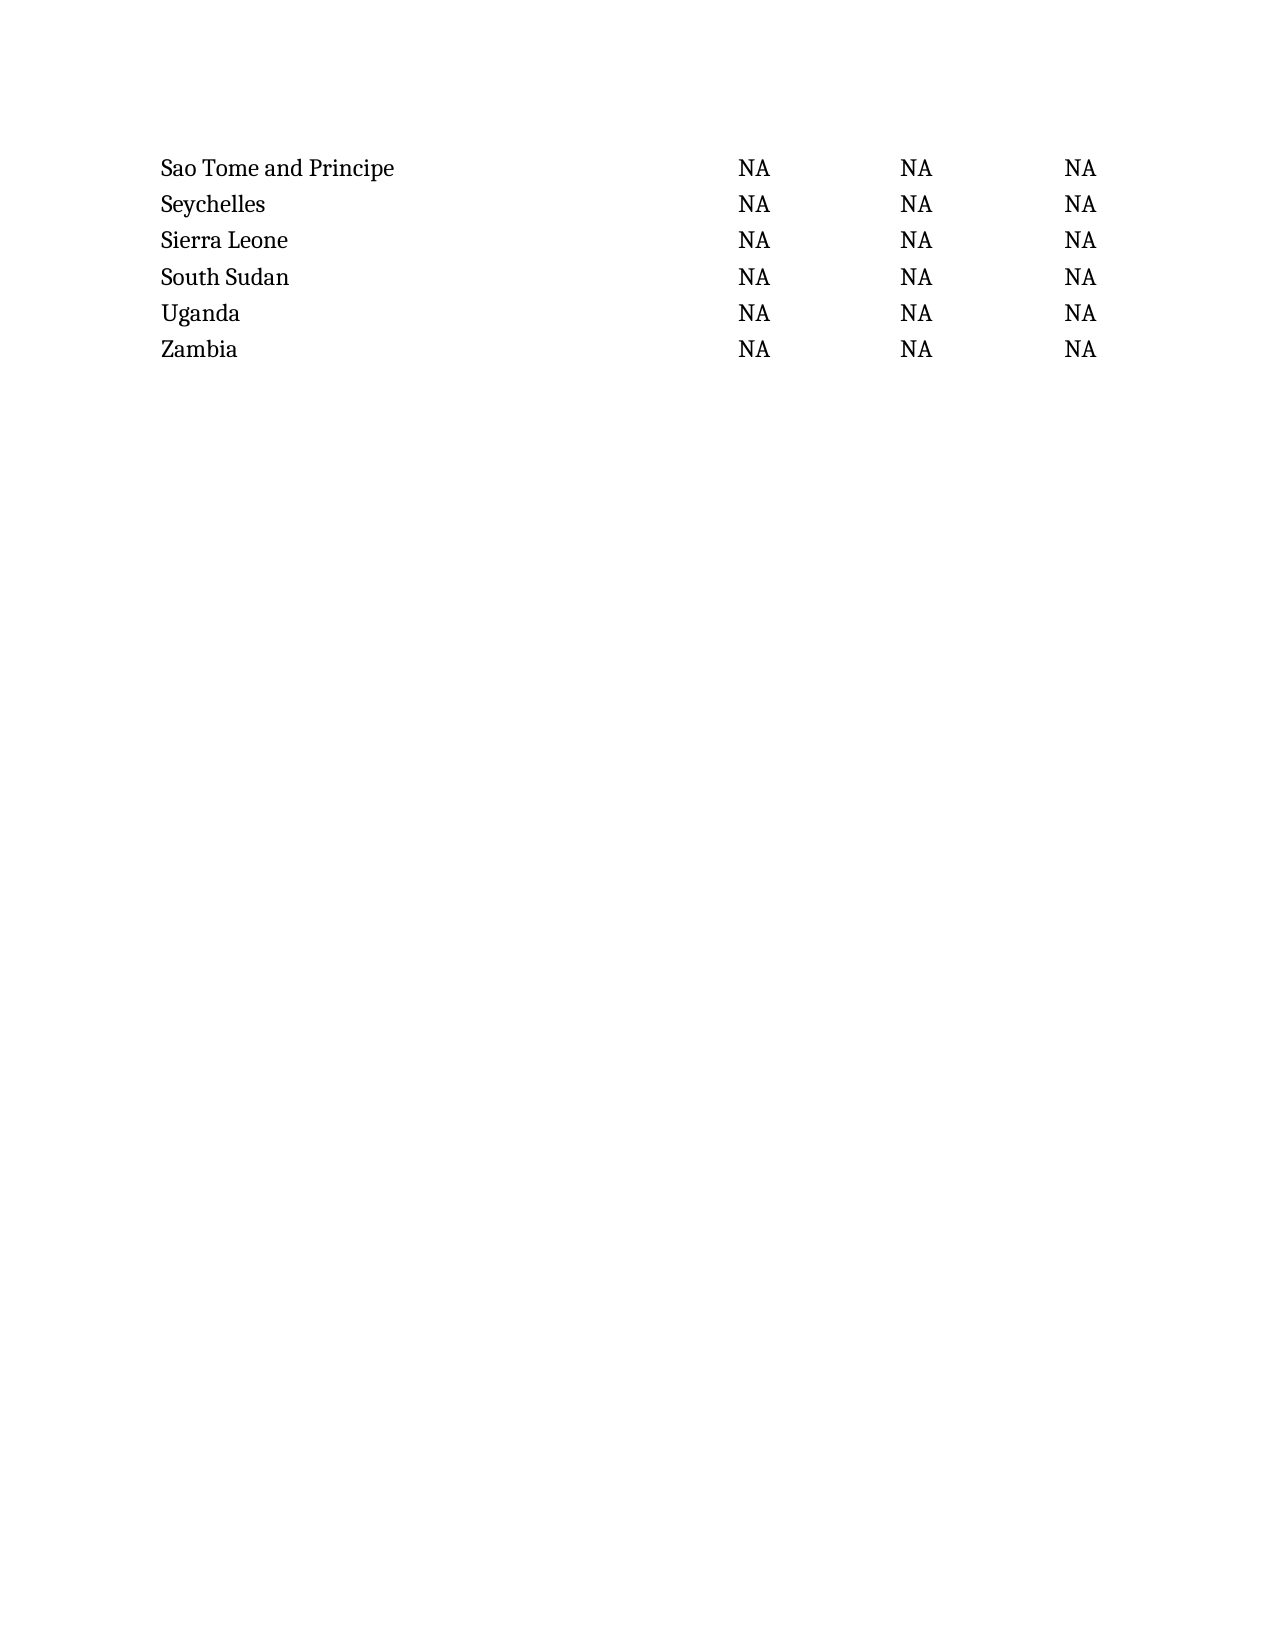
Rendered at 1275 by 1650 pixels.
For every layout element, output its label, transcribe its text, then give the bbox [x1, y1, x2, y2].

table_cell South Sudan [150, 259, 533, 295]
table_cell Zambia [150, 331, 533, 367]
table_cell NA [943, 223, 1108, 259]
table_cell NA [533, 150, 781, 186]
table_cell NA [533, 186, 781, 222]
table_cell NA [533, 331, 781, 367]
table_cell NA [943, 150, 1108, 186]
table_cell NA [781, 295, 943, 331]
table_cell Uganda [150, 295, 533, 331]
table_cell NA [533, 223, 781, 259]
table_cell NA [781, 331, 943, 367]
table_cell NA [781, 259, 943, 295]
table_cell NA [943, 259, 1108, 295]
table_cell NA [533, 259, 781, 295]
table_cell NA [943, 295, 1108, 331]
table_cell Sao Tome and Principe [150, 150, 533, 186]
table_cell NA [781, 223, 943, 259]
table_cell Seychelles [150, 186, 533, 222]
table_cell Sierra Leone [150, 223, 533, 259]
table_cell NA [533, 295, 781, 331]
table_cell NA [781, 186, 943, 222]
table_cell NA [943, 331, 1108, 367]
table_cell NA [943, 186, 1108, 222]
table_cell NA [781, 150, 943, 186]
